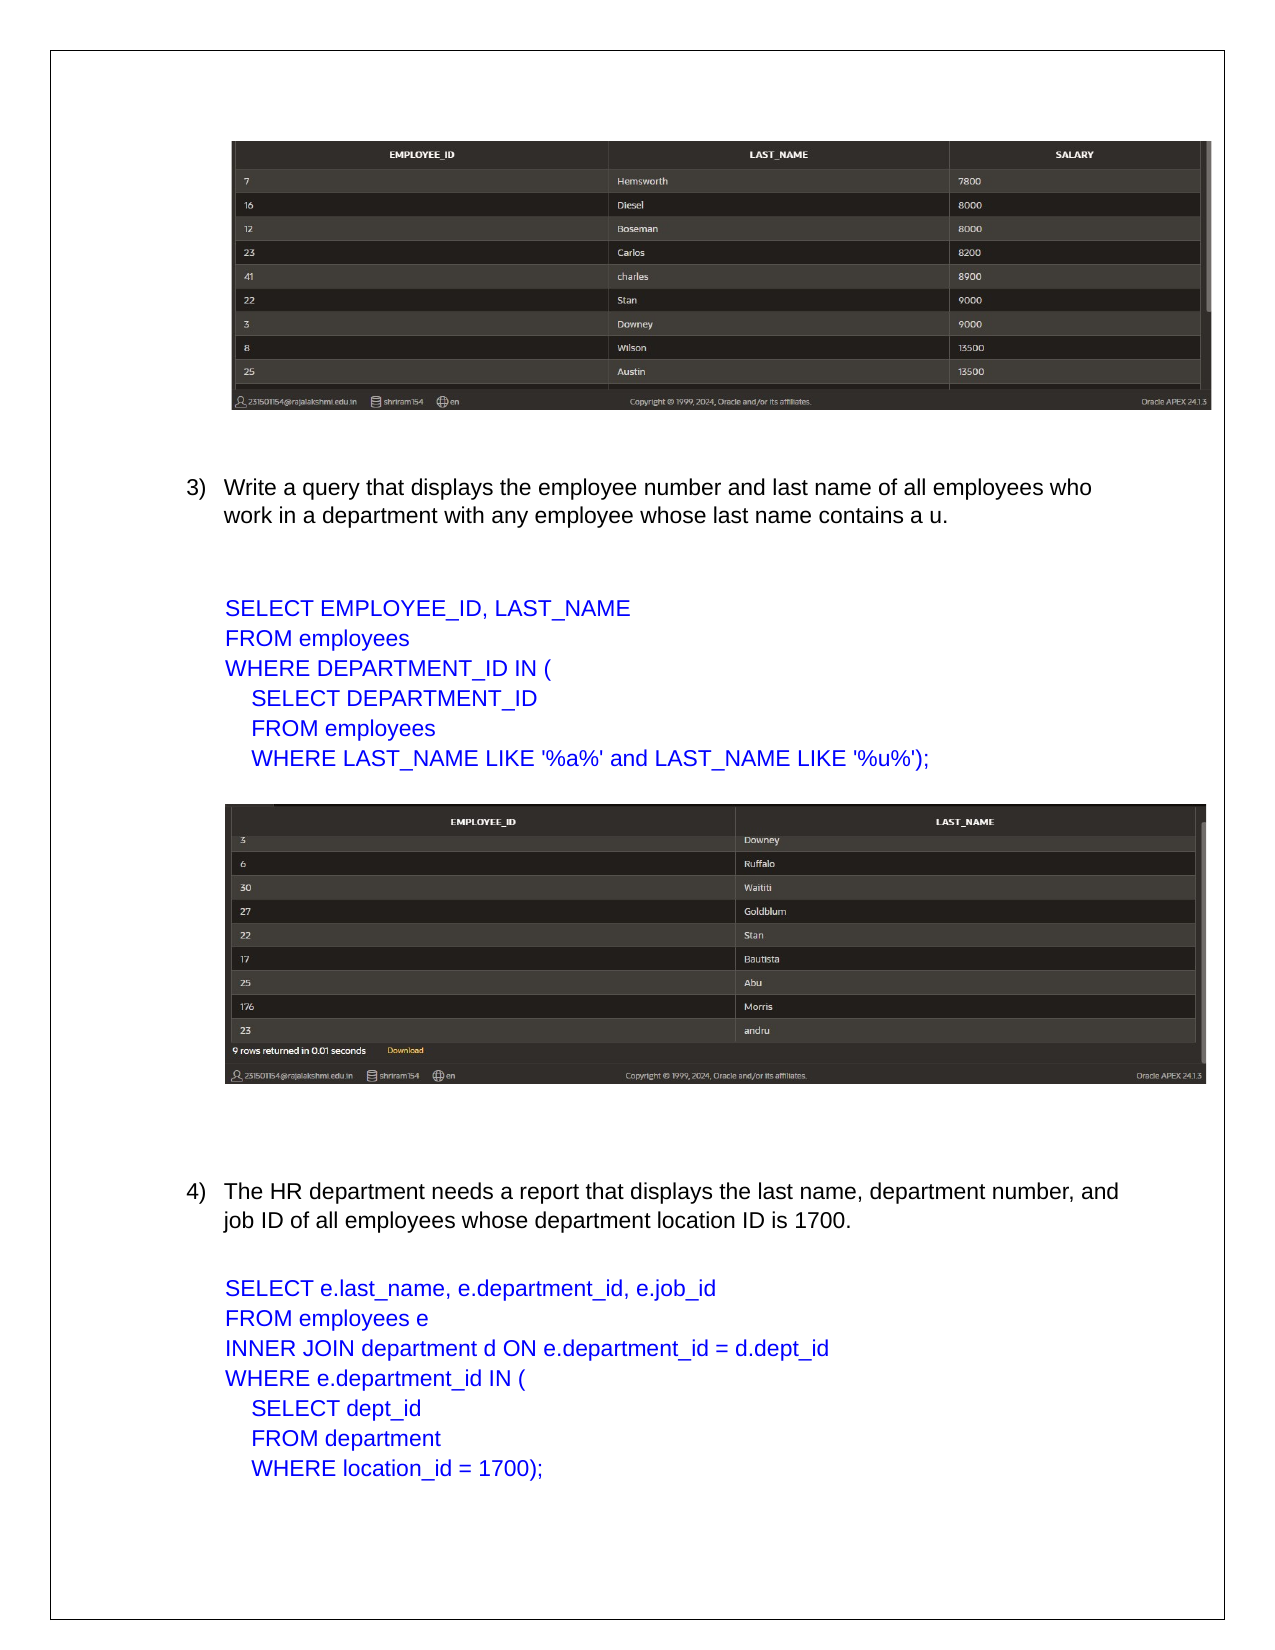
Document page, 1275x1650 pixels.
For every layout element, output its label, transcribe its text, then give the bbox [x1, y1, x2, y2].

text WHERE LAST_NAME LIKE '%a%' and LAST_NAME LIKE '%u%'); [251, 744, 1139, 771]
text SELECT e.last_name, e.department_id, e.job_id [224, 1275, 1139, 1302]
text SELECT dept_id [251, 1395, 1139, 1422]
text FROM employees [224, 624, 1139, 651]
list Write a query that displays the employee number and last name of all employees who work in a department with any employee whose last name contains a u. [186, 473, 1129, 529]
text INNER JOIN department d ON e.department_id = d.dept_id [224, 1335, 1139, 1362]
picture [231, 141, 1212, 410]
picture [225, 804, 1207, 1084]
text WHERE e.department_id IN ( [224, 1365, 1139, 1392]
text SELECT EMPLOYEE_ID, LAST_NAME [224, 594, 1139, 621]
list The HR department needs a report that displays the last name, department number, and job ID of all employees whose department location ID is 1700. [186, 1178, 1129, 1233]
text SELECT DEPARTMENT_ID [251, 684, 1139, 711]
text FROM employees e [224, 1305, 1139, 1332]
text WHERE DEPARTMENT_ID IN ( [224, 654, 1139, 681]
text WHERE location_id = 1700); [251, 1455, 1139, 1482]
text FROM department [251, 1425, 1139, 1452]
text FROM employees [251, 714, 1139, 741]
